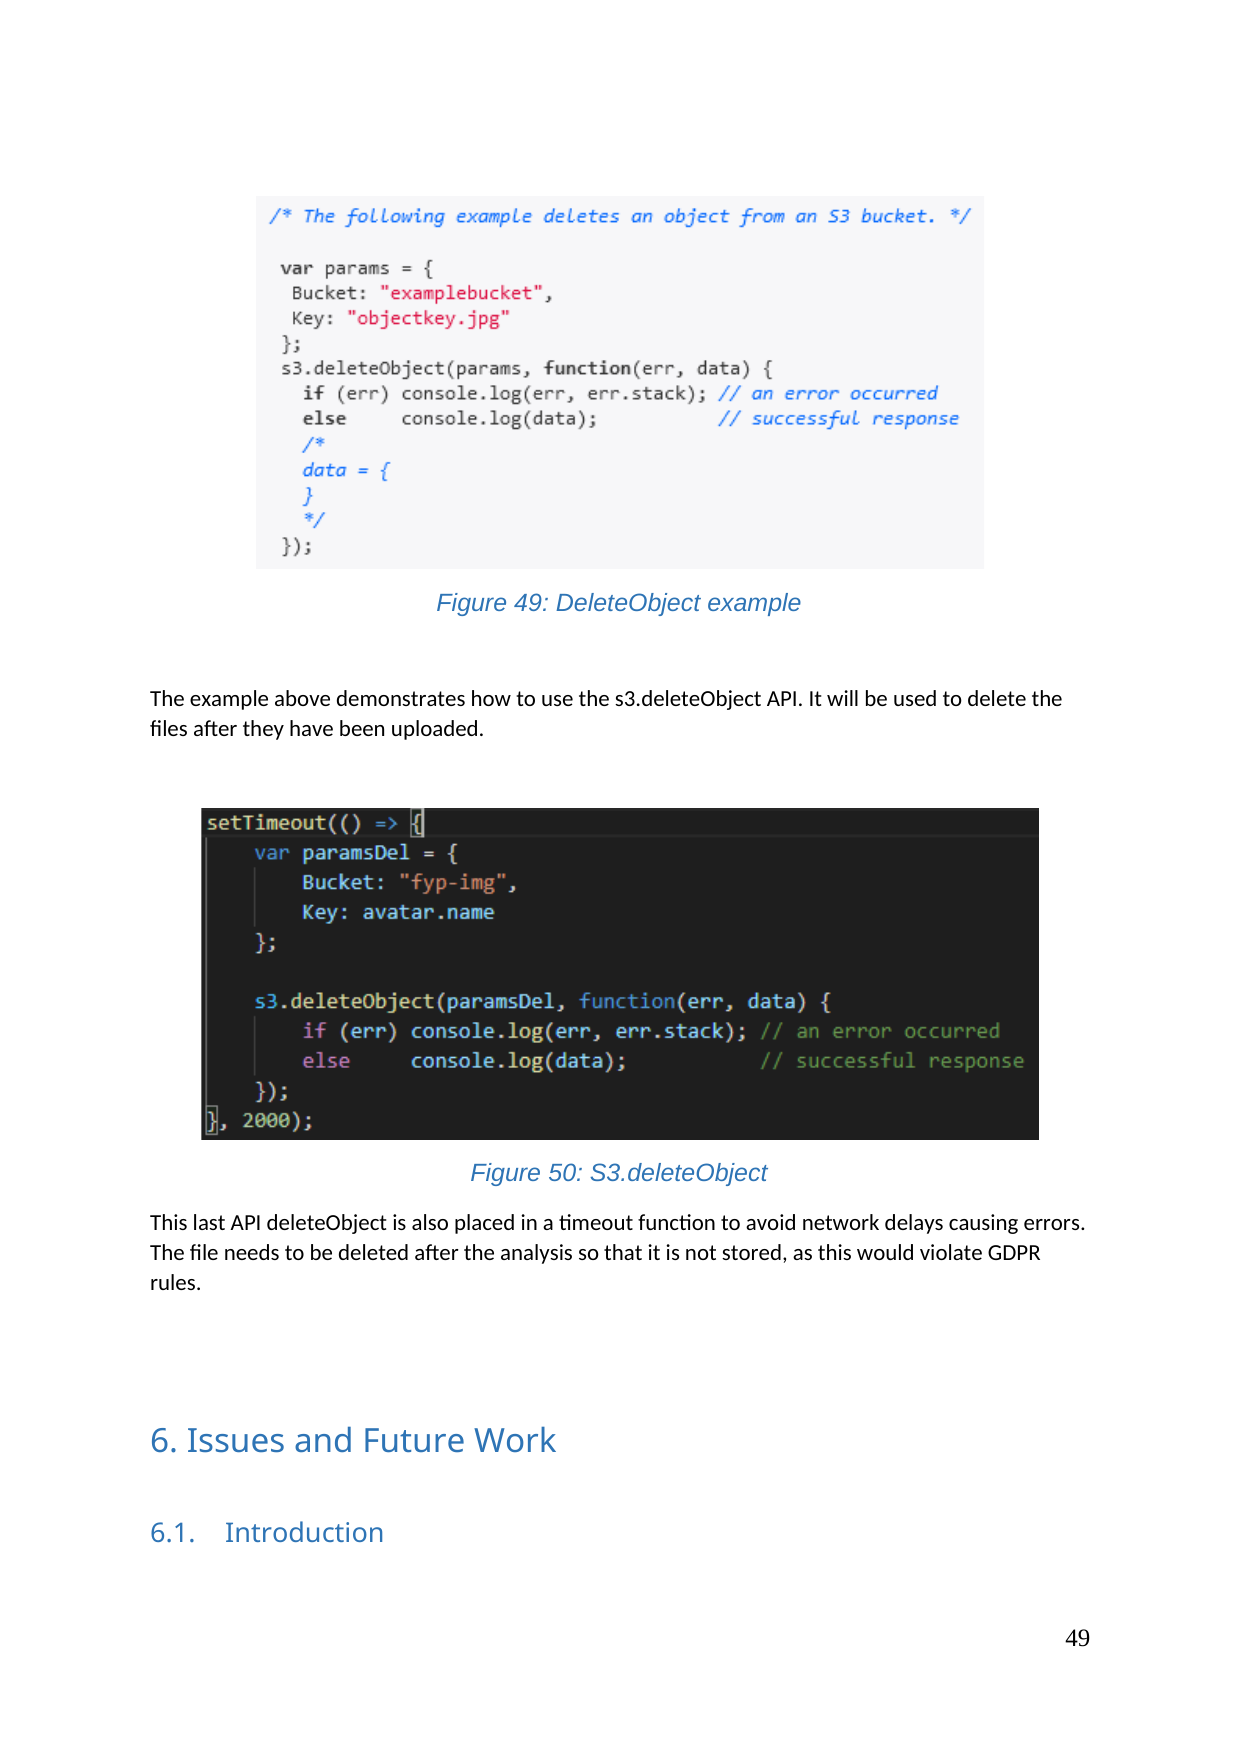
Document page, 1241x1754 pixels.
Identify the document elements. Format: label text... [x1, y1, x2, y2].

picture [201, 808, 1039, 1140]
subtitle 6. Issues and Future Work [150, 1417, 1090, 1463]
picture [256, 196, 985, 569]
text The example above demonstrates how to use the s3.deleteObject API. It will be used to delete the files after they have been uploaded. [150, 684, 1090, 742]
subtitle 6.1. Introduction [150, 1513, 1090, 1550]
text This last API deleteObject is also placed in a timeout function to avoid network delays causing errors. The file needs to be deleted after the analysis so that it is not stored, as this would violate GDPR rules. [150, 1208, 1090, 1296]
text Figure 49: DeleteObject example [150, 588, 1090, 616]
text Figure 50: S3.deleteObject [150, 1158, 1090, 1187]
